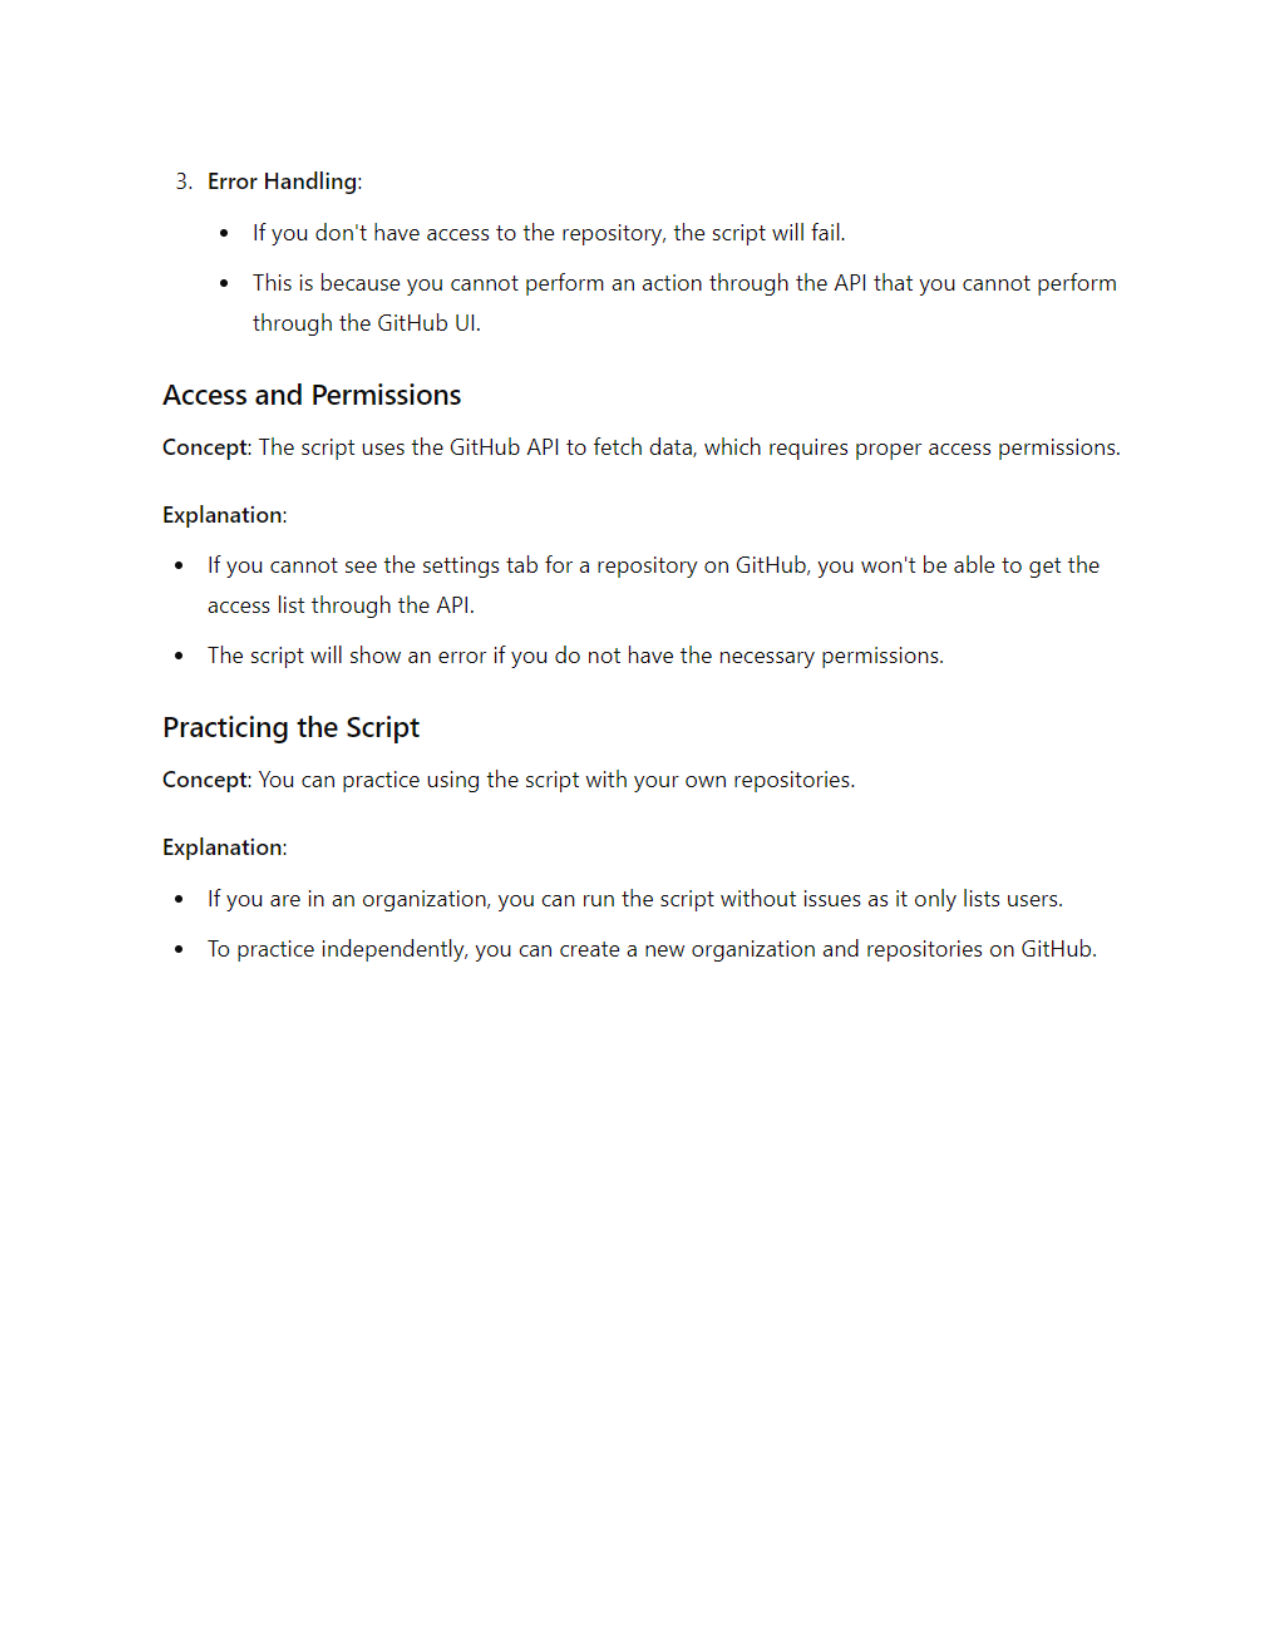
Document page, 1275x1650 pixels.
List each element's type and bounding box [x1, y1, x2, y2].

picture [150, 150, 1125, 973]
